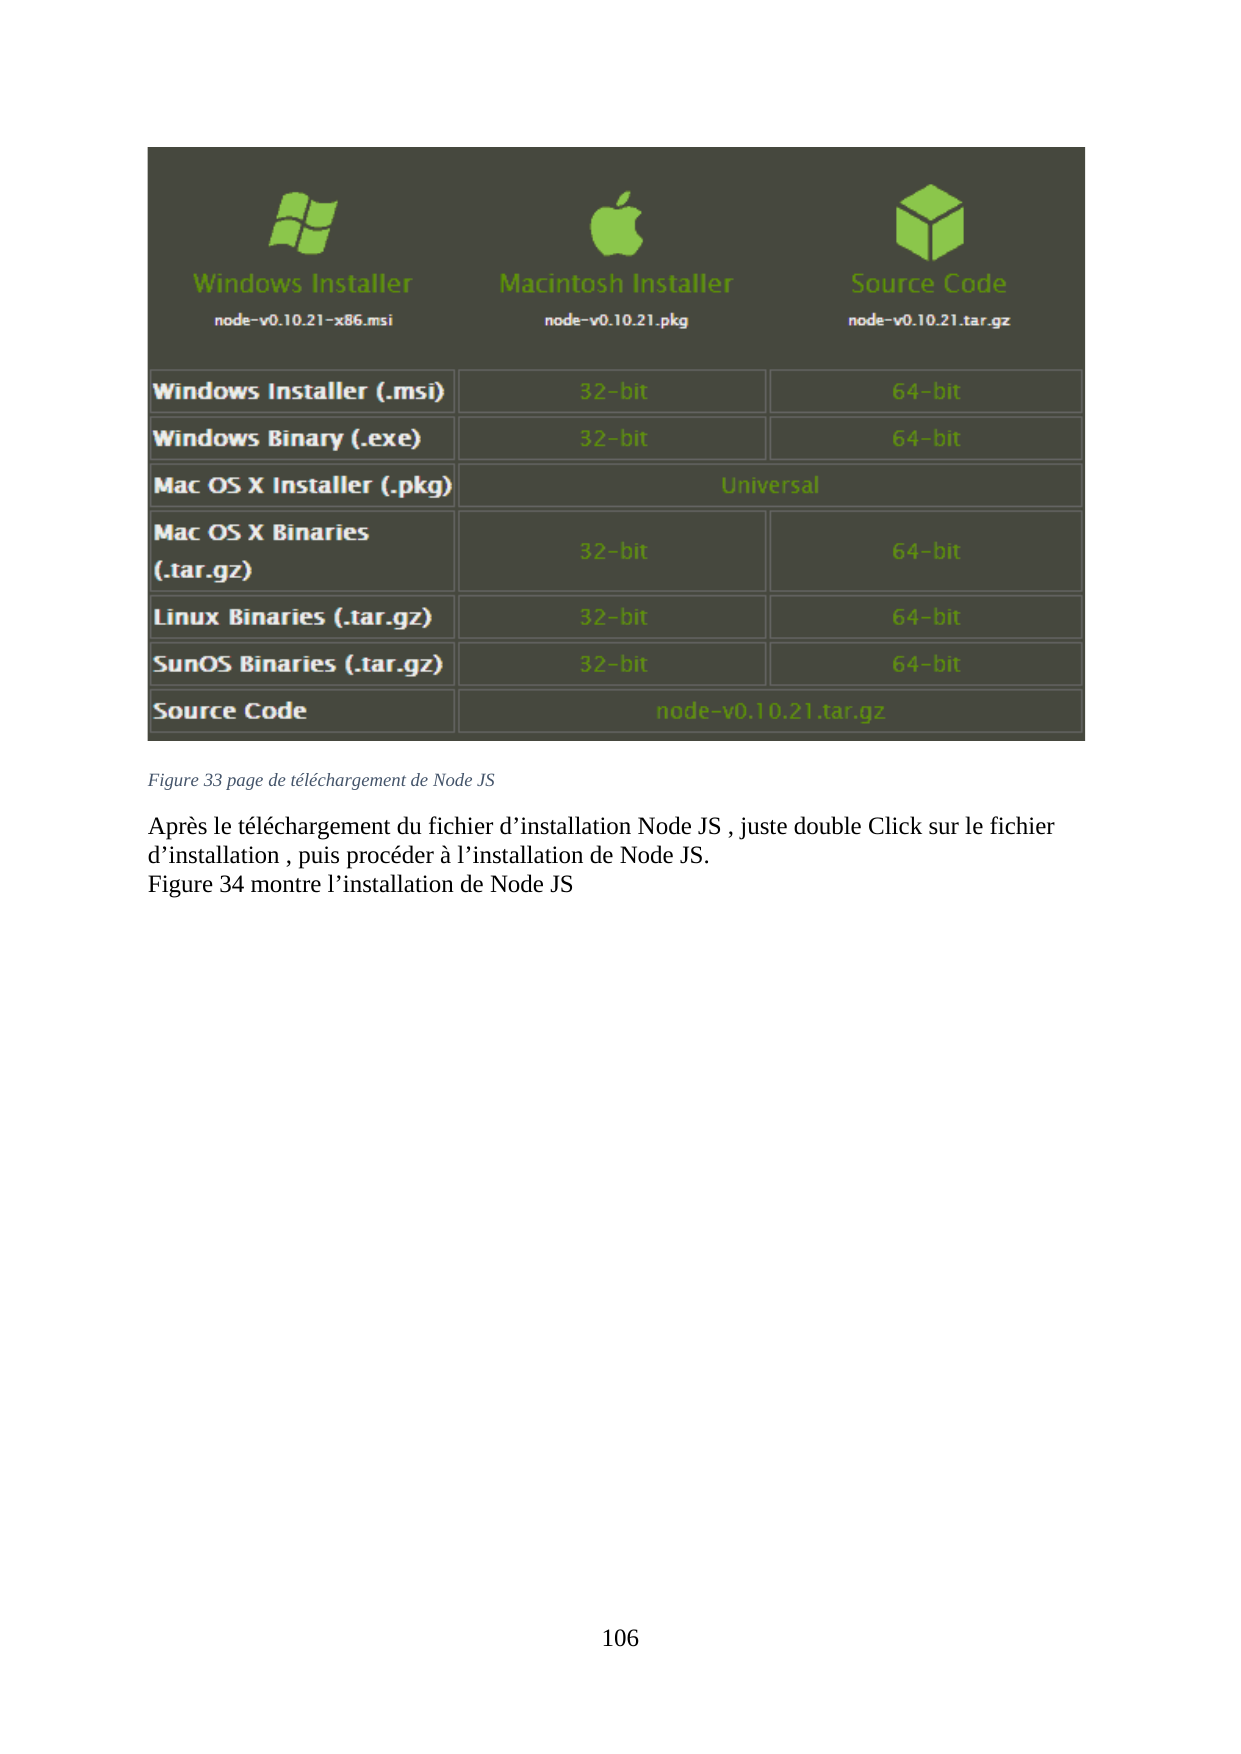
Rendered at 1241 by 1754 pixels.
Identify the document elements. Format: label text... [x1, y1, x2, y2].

text Figure 34 montre l’installation de Node JS [148, 869, 1092, 898]
picture [147, 147, 1086, 741]
text Après le téléchargement du fichier d’installation Node JS , juste double Click sur le fichier d’installation , puis procéder à l’installation de Node JS. [148, 811, 1092, 869]
text Figure 33 page de téléchargement de Node JS [148, 769, 1092, 791]
